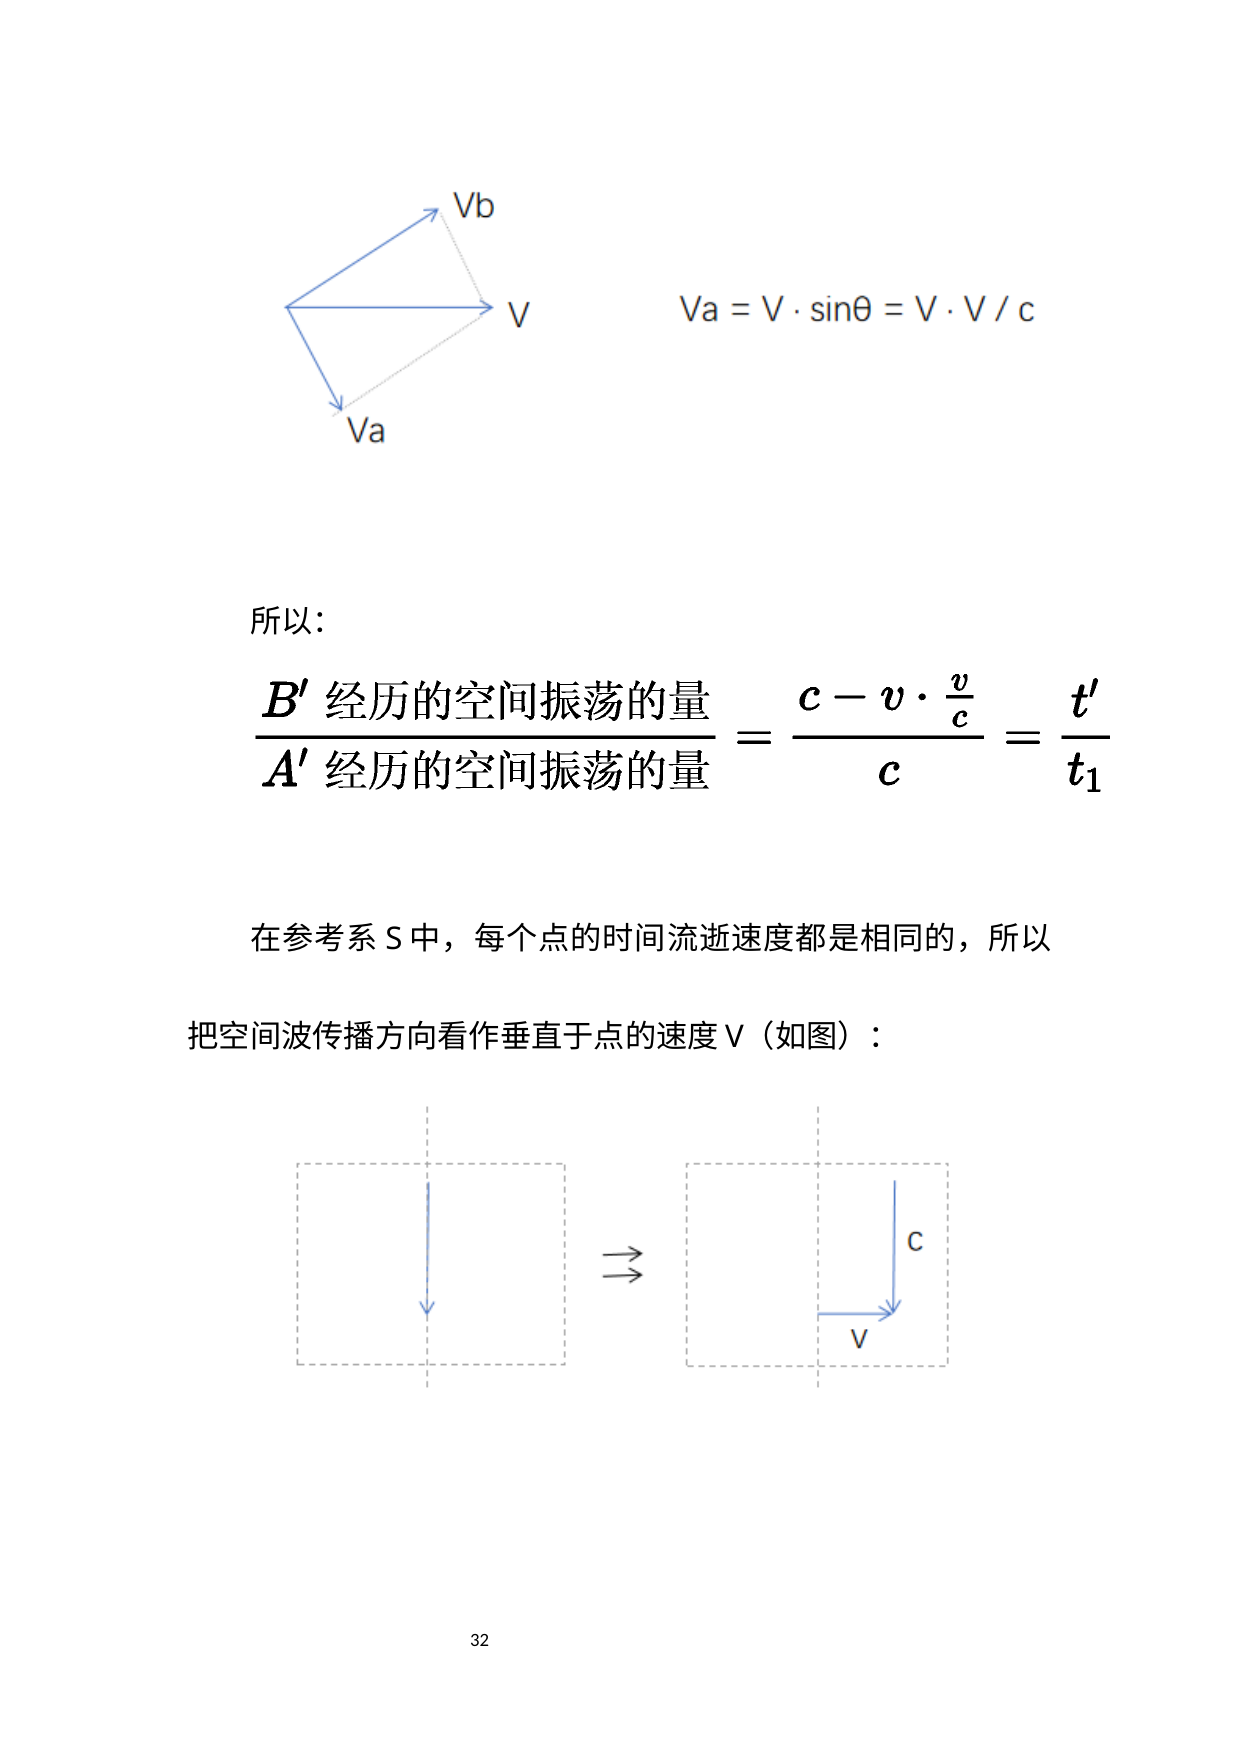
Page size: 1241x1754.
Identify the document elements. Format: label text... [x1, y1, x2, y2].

picture [250, 674, 1115, 797]
list 在参考系S中，每个点的时间流逝速度都是相同的，所以把空间波传播方向看作垂直于点的速度V（如图）： [187, 904, 1053, 1066]
picture [250, 162, 1057, 461]
picture [250, 1088, 1002, 1430]
list 所以： [187, 587, 1053, 652]
